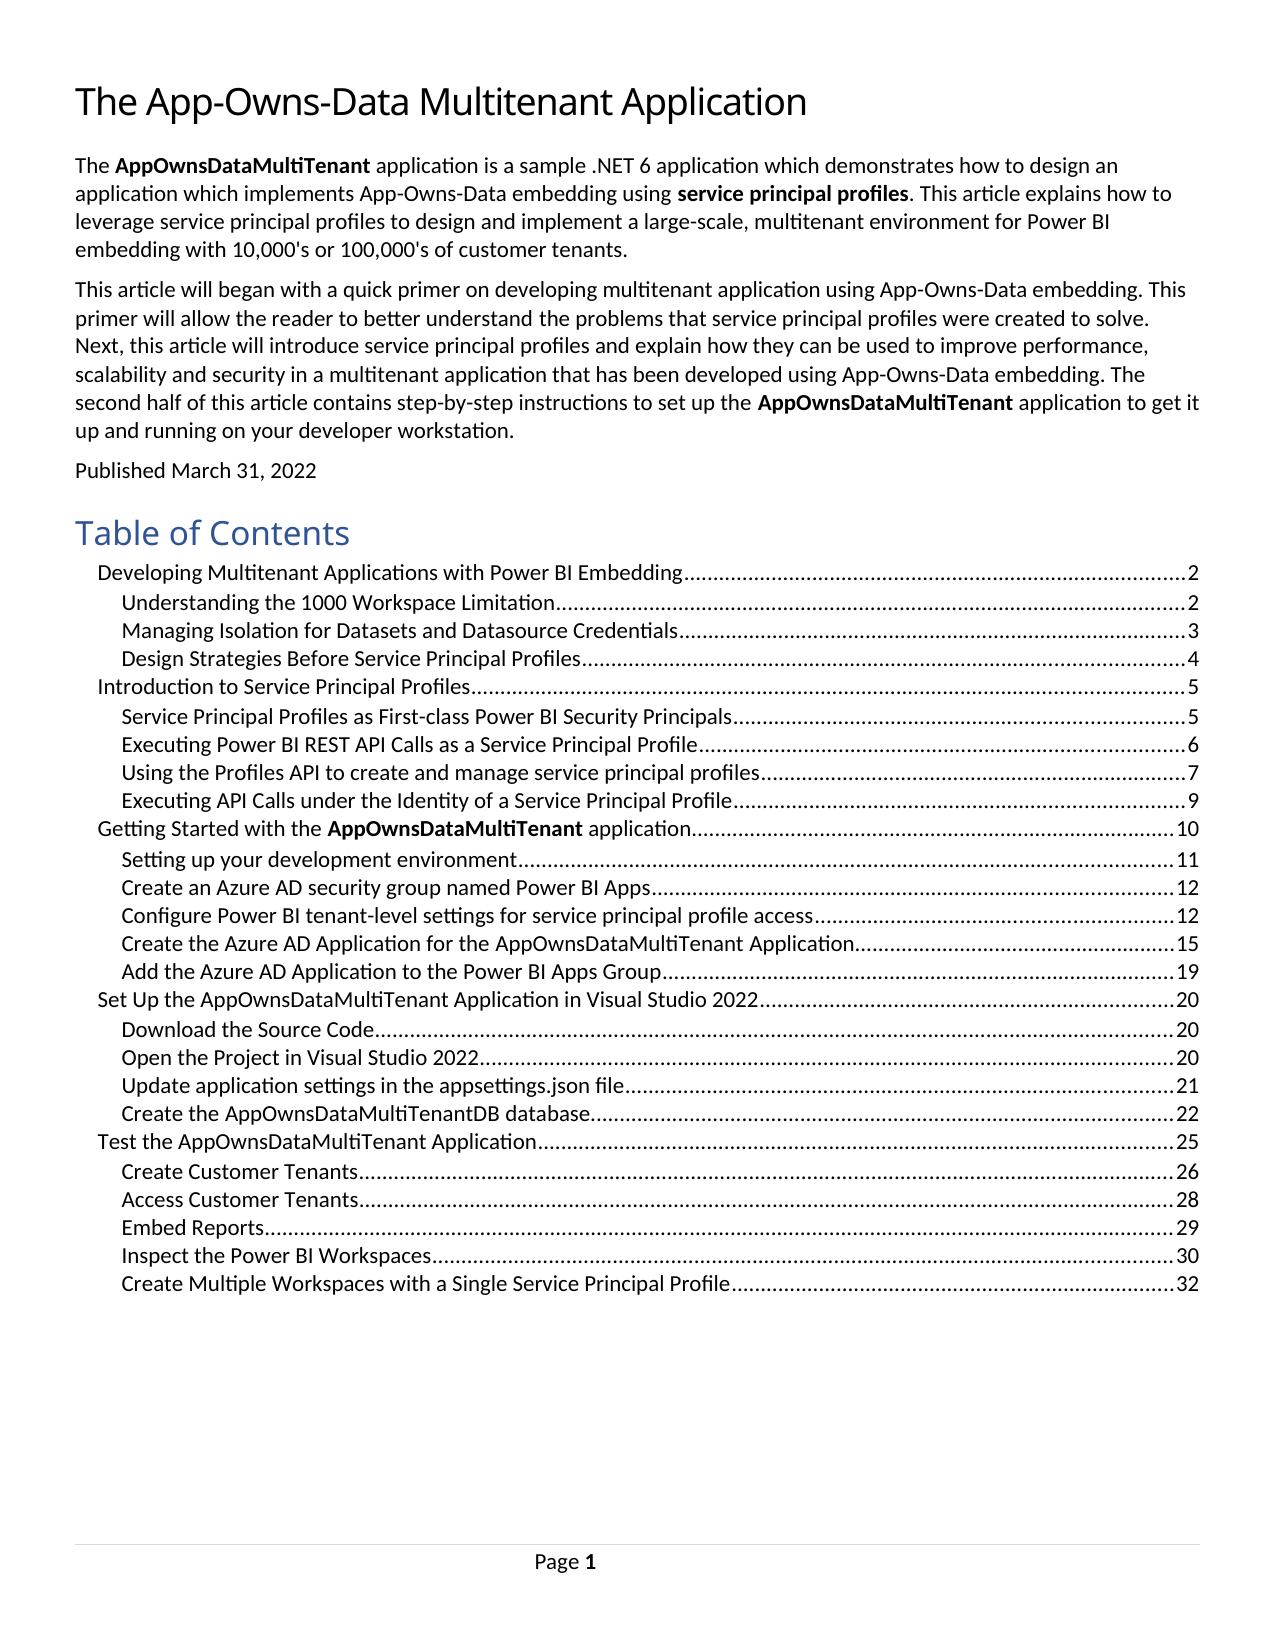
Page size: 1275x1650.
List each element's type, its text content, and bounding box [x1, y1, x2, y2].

text This article will began with a quick primer on developing multitenant application using App-Owns-Data embedding. This primer will allow the reader to better understand the problems that service principal profiles were created to solve. Next, this article will introduce service principal profiles and explain how they can be used to improve performance, scalability and security in a multitenant application that has been developed using App-Owns-Data embedding. The second half of this article contains step-by-step instructions to set up the AppOwnsDataMultiTenant application to get it up and running on your developer workstation. [75, 276, 1200, 444]
text The AppOwnsDataMultiTenant application is a sample .NET 6 application which demonstrates how to design an application which implements App-Owns-Data embedding using service principal profiles. This article explains how to leverage service principal profiles to design and implement a large-scale, multitenant environment for Power BI embedding with 10,000's or 100,000's of customer tenants. [75, 151, 1200, 263]
text Published March 31, 2022 [75, 456, 1200, 484]
title The App-Owns-Data Multitenant Application [75, 75, 1200, 126]
